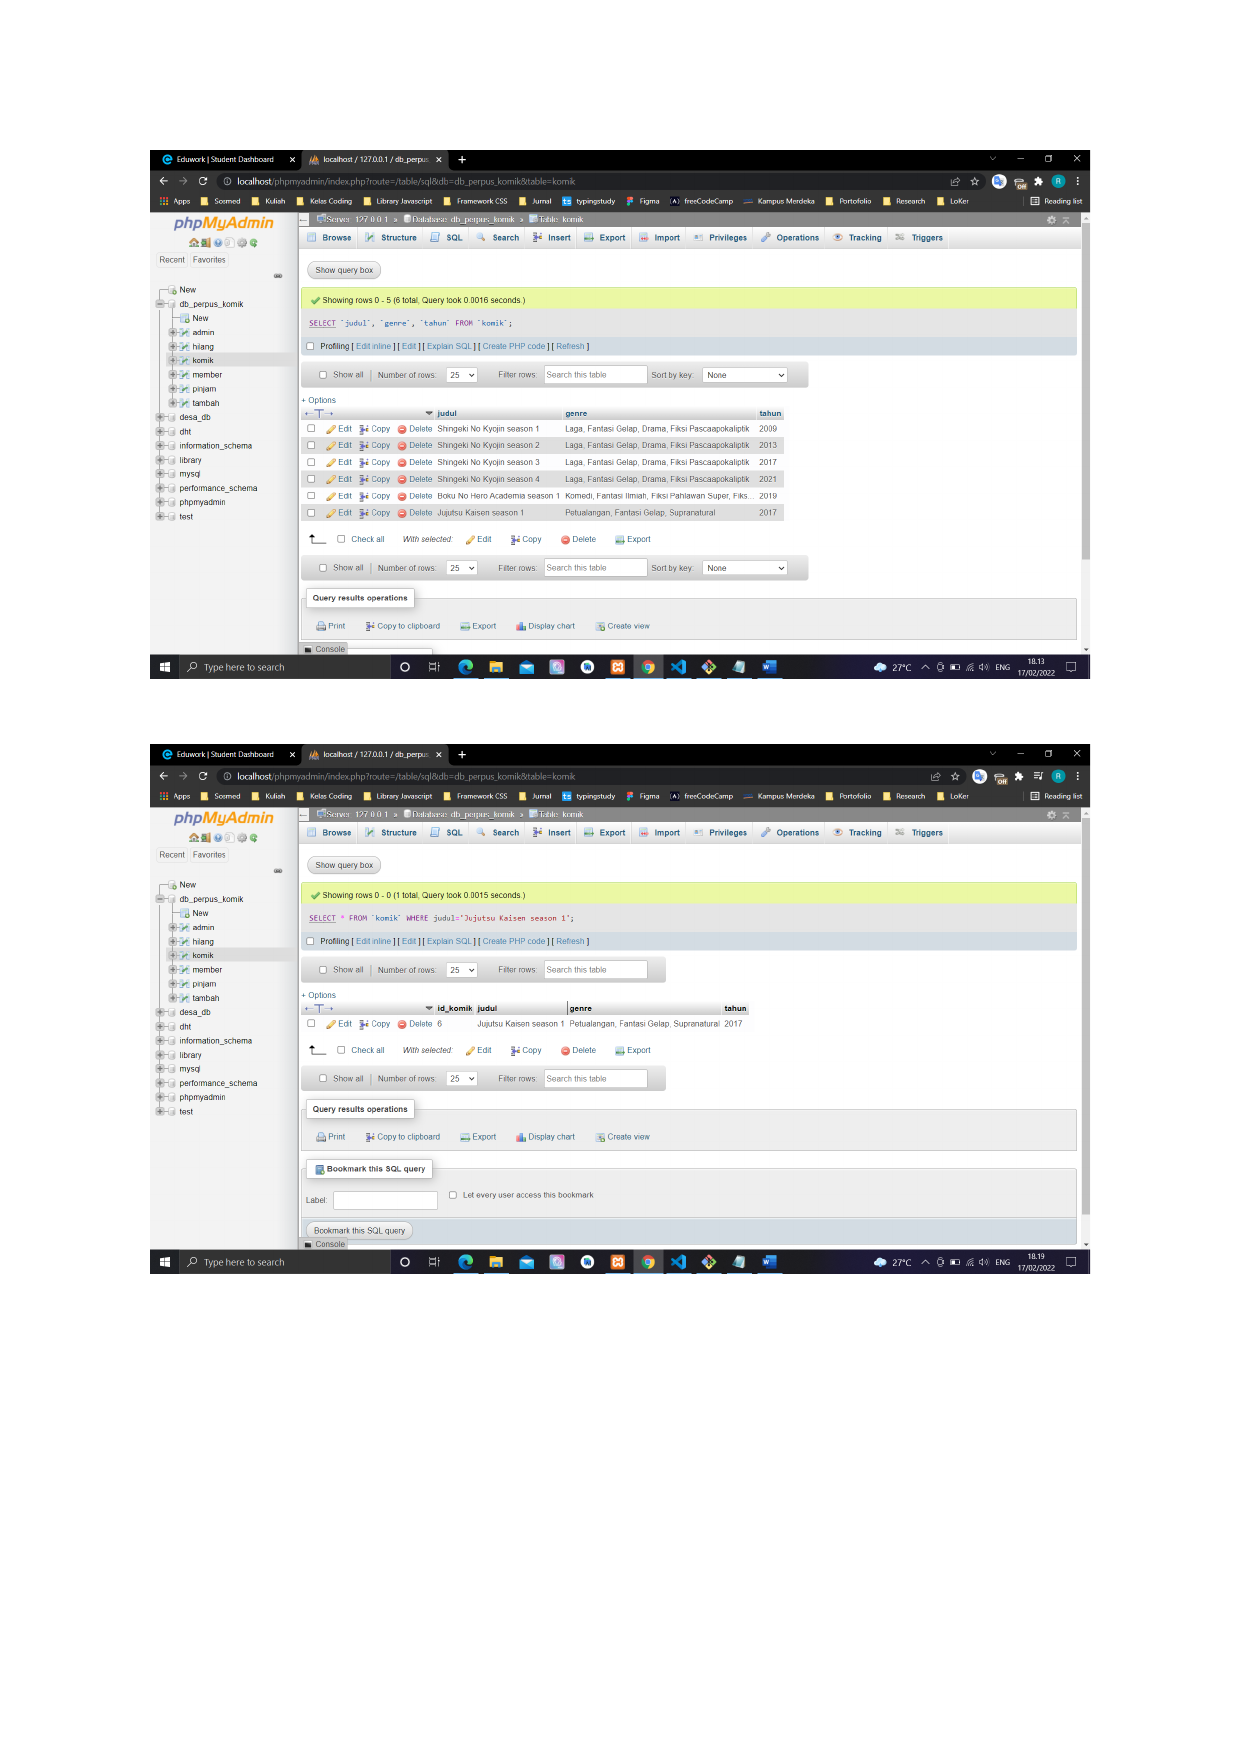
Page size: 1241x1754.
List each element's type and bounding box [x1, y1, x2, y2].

picture [150, 150, 1091, 679]
picture [150, 744, 1091, 1274]
